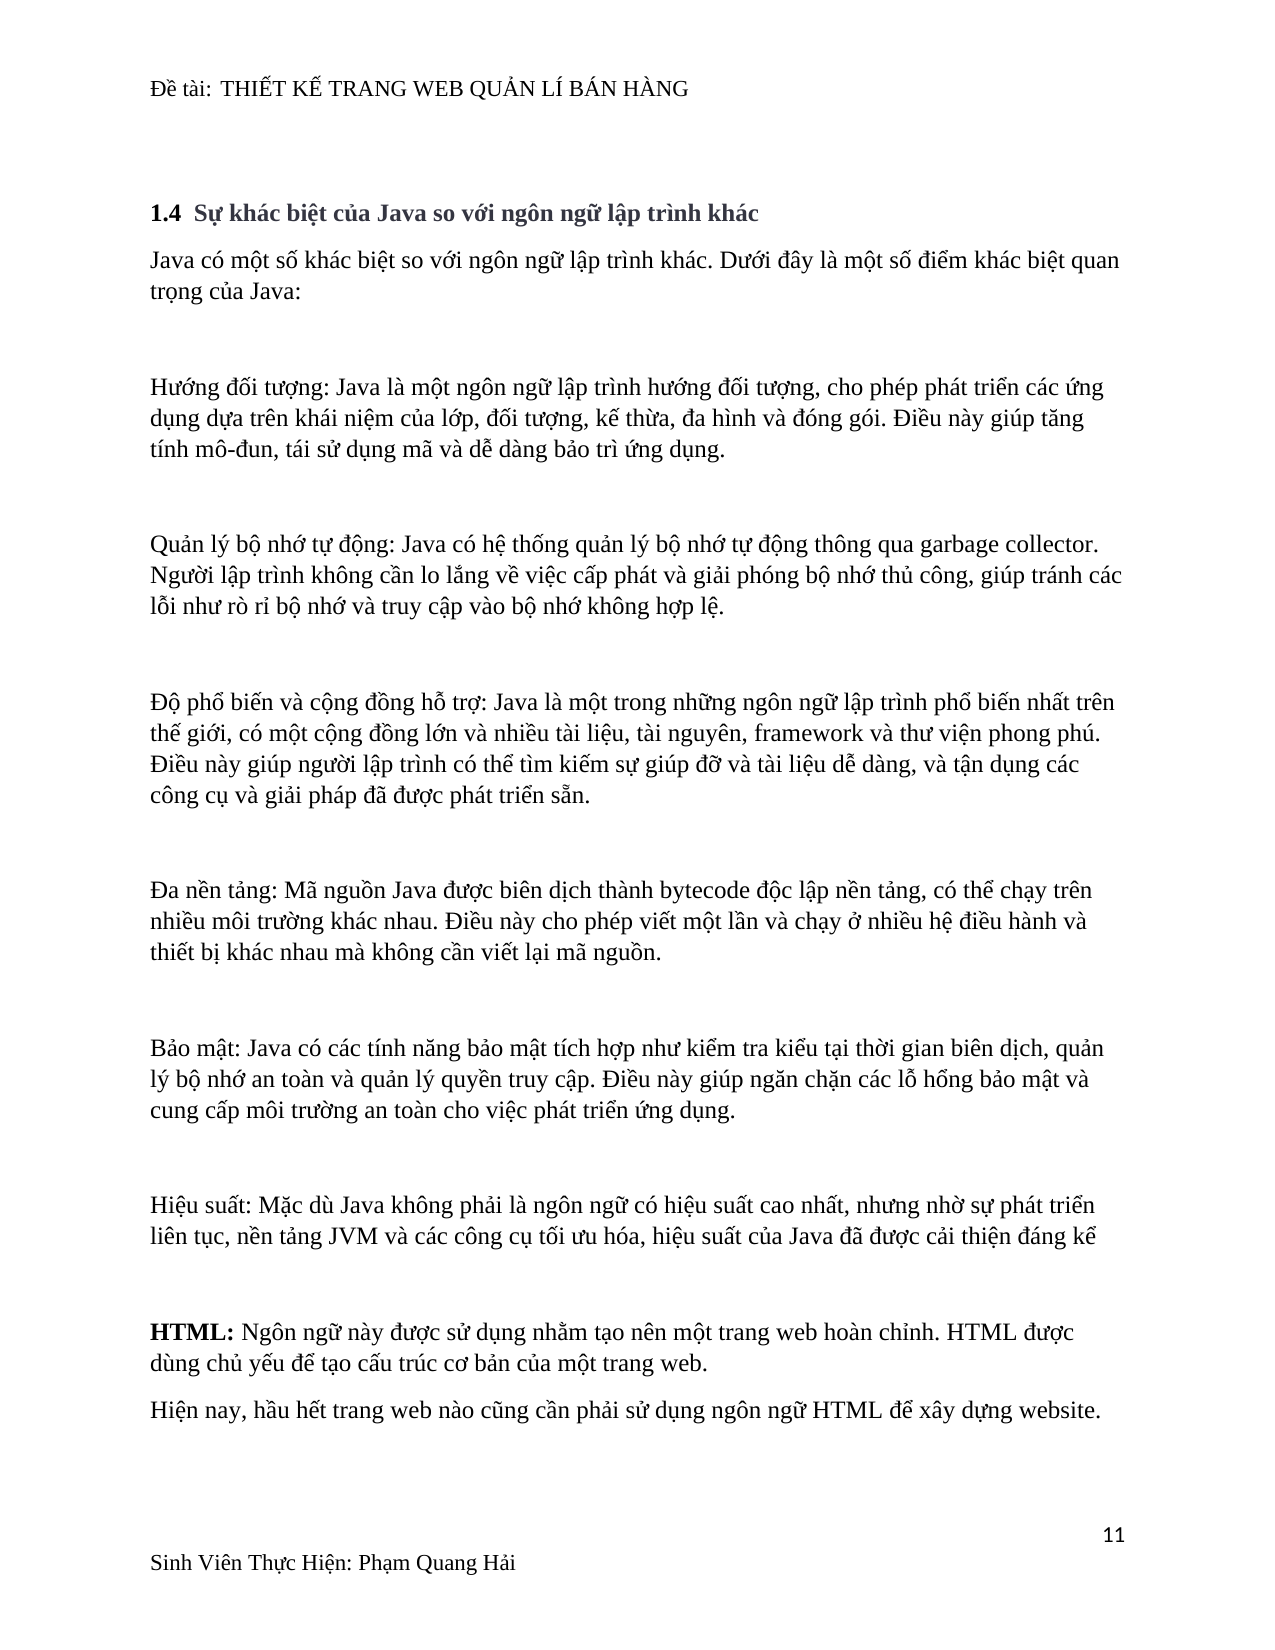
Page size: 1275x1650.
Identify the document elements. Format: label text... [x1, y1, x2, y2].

text Độ phổ biến và cộng đồng hỗ trợ: Java là một trong những ngôn ngữ lập trình phổ biến nhất trên thế giới, có một cộng đồng lớn và nhiều tài liệu, tài nguyên, framework và thư viện phong phú. Điều này giúp người lập trình có thể tìm kiếm sự giúp đỡ và tài liệu dễ dàng, và tận dụng các công cụ và giải pháp đã được phát triển sẵn. [150, 687, 1125, 809]
text HTML: Ngôn ngữ này được sử dụng nhằm tạo nên một trang web hoàn chỉnh. HTML được dùng chủ yếu để tạo cấu trúc cơ bản của một trang web. [150, 1317, 1125, 1377]
text Java có một số khác biệt so với ngôn ngữ lập trình khác. Dưới đây là một số điểm khác biệt quan trọng của Java: [150, 245, 1125, 305]
text Hiện nay, hầu hết trang web nào cũng cần phải sử dụng ngôn ngữ HTML để xây dựng website. [150, 1396, 1125, 1424]
text Hướng đối tượng: Java là một ngôn ngữ lập trình hướng đối tượng, cho phép phát triển các ứng dụng dựa trên khái niệm của lớp, đối tượng, kế thừa, đa hình và đóng gói. Điều này giúp tăng tính mô-đun, tái sử dụng mã và dễ dàng bảo trì ứng dụng. [150, 372, 1125, 463]
text Hiệu suất: Mặc dù Java không phải là ngôn ngữ có hiệu suất cao nhất, nhưng nhờ sự phát triển liên tục, nền tảng JVM và các công cụ tối ưu hóa, hiệu suất của Java đã được cải thiện đáng kể [150, 1190, 1125, 1250]
text Quản lý bộ nhớ tự động: Java có hệ thống quản lý bộ nhớ tự động thông qua garbage collector. Người lập trình không cần lo lắng về việc cấp phát và giải phóng bộ nhớ thủ công, giúp tránh các lỗi như rò rỉ bộ nhớ và truy cập vào bộ nhớ không hợp lệ. [150, 529, 1125, 620]
text Bảo mật: Java có các tính năng bảo mật tích hợp như kiểm tra kiểu tại thời gian biên dịch, quản lý bộ nhớ an toàn và quản lý quyền truy cập. Điều này giúp ngăn chặn các lỗ hổng bảo mật và cung cấp môi trường an toàn cho việc phát triển ứng dụng. [150, 1033, 1125, 1124]
text Đa nền tảng: Mã nguồn Java được biên dịch thành bytecode độc lập nền tảng, có thể chạy trên nhiều môi trường khác nhau. Điều này cho phép viết một lần và chạy ở nhiều hệ điều hành và thiết bị khác nhau mà không cần viết lại mã nguồn. [150, 875, 1125, 966]
text 1.4 Sự khác biệt của Java so với ngôn ngữ lập trình khác [150, 198, 1125, 226]
